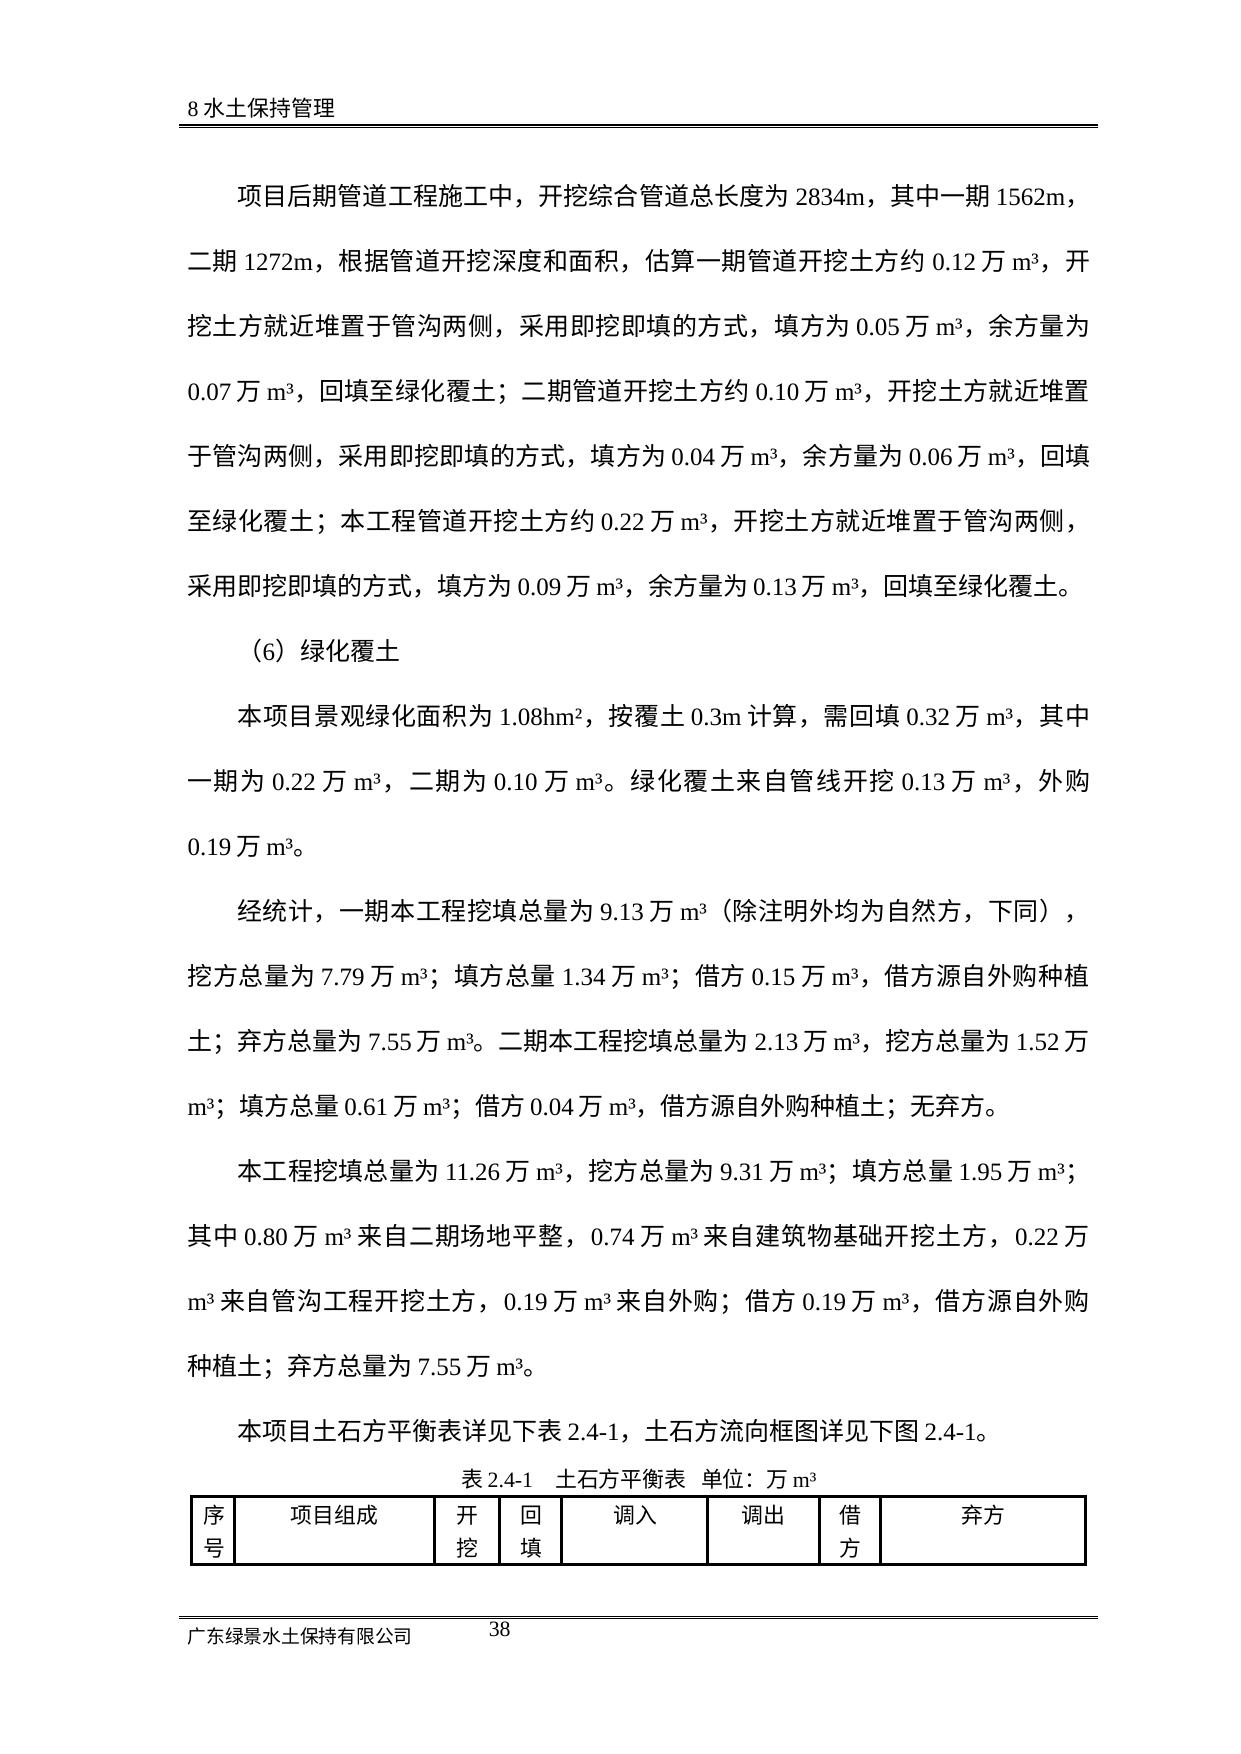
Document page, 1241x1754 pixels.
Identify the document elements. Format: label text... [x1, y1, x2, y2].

text 项目后期管道工程施工中，开挖综合管道总长度为2834m，其中一期1562m，二期1272m，根据管道开挖深度和面积，估算一期管道开挖土方约0.12万m³，开挖土方就近堆置于管沟两侧，采用即挖即填的方式，填方为0.05万m³，余方量为0.07万m³，回填至绿化覆土；二期管道开挖土方约0.10万m³，开挖土方就近堆置于管沟两侧，采用即挖即填的方式，填方为0.04万m³，余方量为0.06万m³，回填至绿化覆土；本工程管道开挖土方约0.22万m³，开挖土方就近堆置于管沟两侧，采用即挖即填的方式，填方为0.09万m³，余方量为0.13万m³，回填至绿化覆土。 [187, 162, 1090, 617]
table_header 调出 [709, 1498, 818, 1563]
table_header 借方 [821, 1498, 879, 1563]
text 经统计，一期本工程挖填总量为9.13万m³（除注明外均为自然方，下同），挖方总量为7.79万m³；填方总量1.34万m³；借方0.15万m³，借方源自外购种植土；弃方总量为7.55万m³。二期本工程挖填总量为2.13万m³，挖方总量为1.52万m³；填方总量0.61万m³；借方0.04万m³，借方源自外购种植土；无弃方。 [187, 877, 1090, 1137]
table_header 序号 [193, 1498, 233, 1563]
text 本项目土石方平衡表详见下表2.4-1，土石方流向框图详见下图2.4-1。 [187, 1397, 1090, 1462]
table_header 回填 [501, 1498, 560, 1563]
text 本工程挖填总量为11.26万m³，挖方总量为9.31万m³；填方总量1.95万m³；其中0.80万m³来自二期场地平整，0.74万m³来自建筑物基础开挖土方，0.22万m³来自管沟工程开挖土方，0.19万m³来自外购；借方0.19万m³，借方源自外购种植土；弃方总量为7.55万m³。 [187, 1137, 1090, 1397]
text 本项目景观绿化面积为1.08hm²，按覆土0.3m计算，需回填0.32万m³，其中一期为0.22万m³，二期为0.10万m³。绿化覆土来自管线开挖0.13万m³，外购0.19万m³。 [187, 682, 1090, 877]
text 表2.4-1 土石方平衡表 单位：万m³ [187, 1462, 1090, 1494]
table_header 项目组成 [236, 1498, 433, 1563]
table_header 弃方 [882, 1498, 1084, 1563]
table_header 开挖 [436, 1498, 498, 1563]
table_header 调入 [563, 1498, 706, 1563]
text （6）绿化覆土 [187, 617, 1090, 682]
